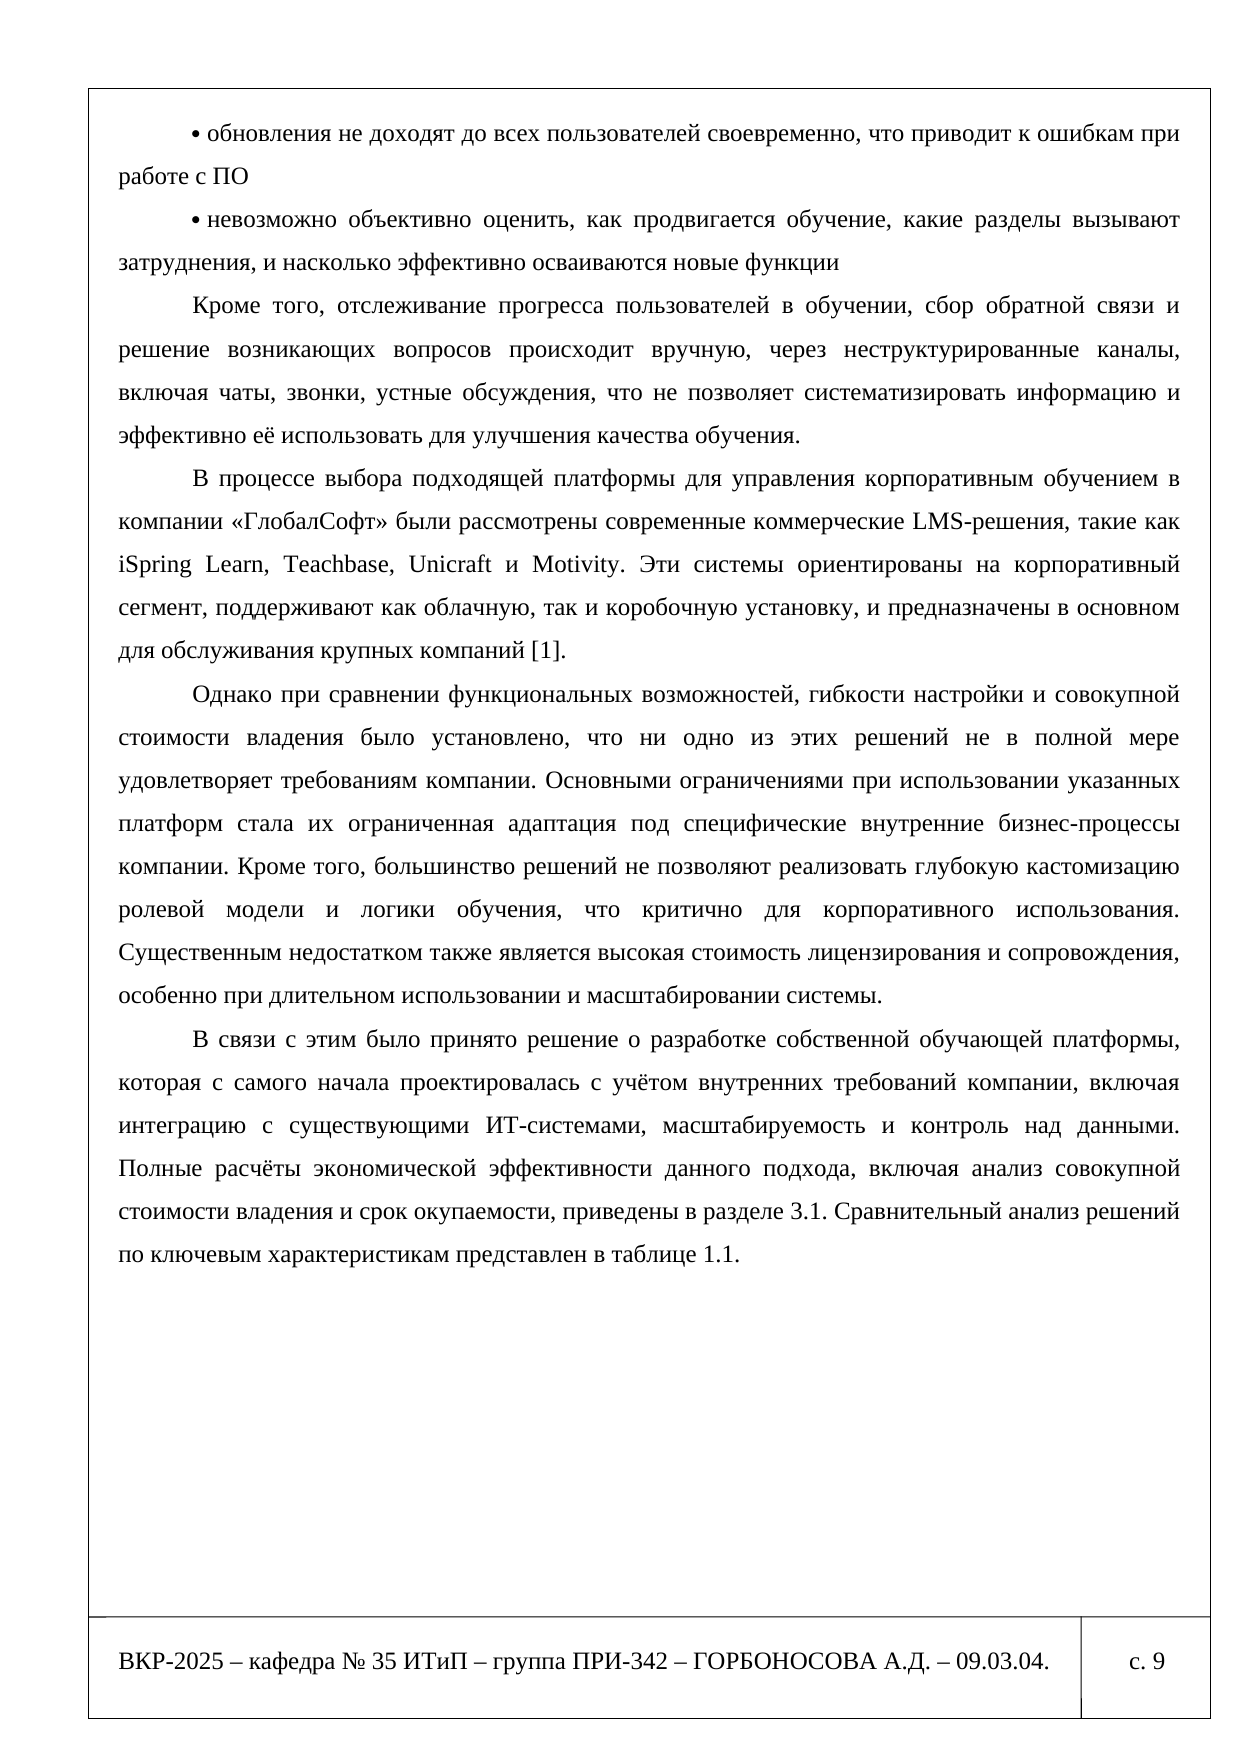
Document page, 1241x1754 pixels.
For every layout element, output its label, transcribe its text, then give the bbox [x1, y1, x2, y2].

text Однако при сравнении функциональных возможностей, гибкости настройки и совокупной стоимости владения было установлено, что ни одно из этих решений не в полной мере удовлетворяет требованиям компании. Основными ограничениями при использовании указанных платформ стала их ограниченная адаптация под специфические внутренние бизнес-процессы компании. Кроме того, большинство решений не позволяют реализовать глубокую кастомизацию ролевой модели и логики обучения, что критично для корпоративного использования. Существенным недостатком также является высокая стоимость лицензирования и сопровождения, особенно при длительном использовании и масштабировании системы. [118, 679, 1181, 1009]
text Кроме того, отслеживание прогресса пользователей в обучении, сбор обратной связи и решение возникающих вопросов происходит вручную, через неструктурированные каналы, включая чаты, звонки, устные обсуждения, что не позволяет систематизировать информацию и эффективно её использовать для улучшения качества обучения. [118, 291, 1181, 449]
list невозможно объективно оценить, как продвигается обучение, какие разделы вызывают затруднения, и насколько эффективно осваиваются новые функции [118, 204, 1181, 276]
text В процессе выбора подходящей платформы для управления корпоративным обучением в компании «ГлобалСофт» были рассмотрены современные коммерческие LMS-решения, такие как iSpring Learn, Teachbase, Unicraft и Motivity. Эти системы ориентированы на корпоративный сегмент, поддерживают как облачную, так и коробочную установку, и предназначены в основном для обслуживания крупных компаний [1]. [118, 463, 1181, 664]
text В связи с этим было принято решение о разработке собственной обучающей платформы, которая с самого начала проектировалась с учётом внутренних требований компании, включая интеграцию с существующими ИТ-системами, масштабируемость и контроль над данными. Полные расчёты экономической эффективности данного подхода, включая анализ совокупной стоимости владения и срок окупаемости, приведены в разделе 3.1. Сравнительный анализ решений по ключевым характеристикам представлен в таблице 1.1. [118, 1024, 1181, 1268]
list обновления не доходят до всех пользователей своевременно, что приводит к ошибкам при работе с ПО [118, 118, 1181, 190]
